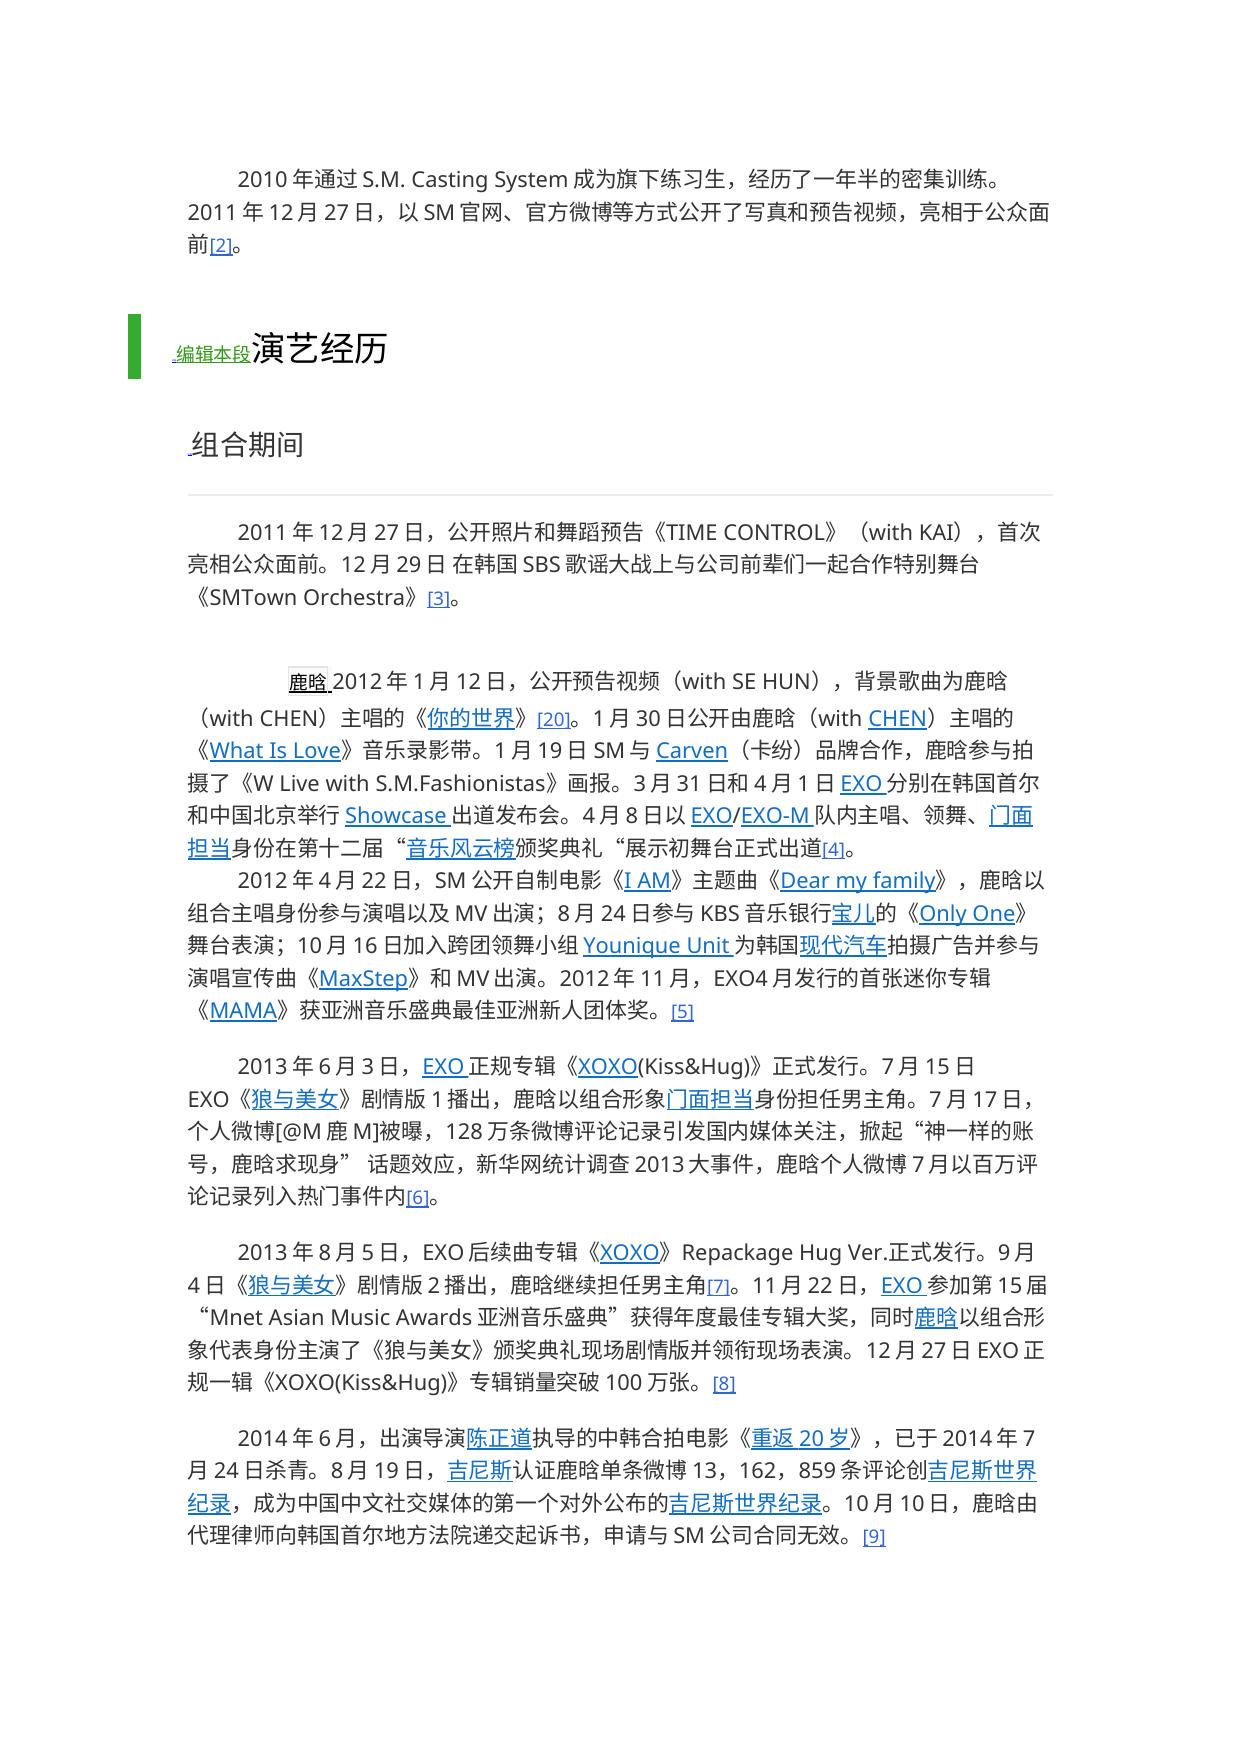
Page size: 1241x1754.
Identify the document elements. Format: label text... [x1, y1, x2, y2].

text 2013年8月5日，EXO后续曲专辑《XOXO》Repackage Hug Ver.正式发行。9月4日《狼与美女》剧情版2播出，鹿晗继续担任男主角[7]。11月22日，EXO参加第15届“Mnet Asian Music Awards亚洲音乐盛典”获得年度最佳专辑大奖，同时鹿晗以组合形象代表身份主演了《狼与美女》颁奖典礼现场剧情版并领衔现场表演。12月27日EXO正规一辑《XOXO(Kiss&Hug)》专辑销量突破100万张。[8] [187, 1235, 1053, 1397]
text 2014年6月，出演导演陈正道执导的中韩合拍电影《重返20岁》，已于2014年7月24日杀青。8月19日，吉尼斯认证鹿晗单条微博13，162，859条评论创吉尼斯世界纪录，成为中国中文社交媒体的第一个对外公布的吉尼斯世界纪录。10月10日，鹿晗由代理律师向韩国首尔地方法院递交起诉书，申请与SM公司合同无效。[9] [187, 1421, 1053, 1551]
text 折叠组合期间 [187, 410, 1053, 496]
text 2010年通过S.M. Casting System成为旗下练习生，经历了一年半的密集训练。2011年12月27日，以SM官网、官方微博等方式公开了写真和预告视频，亮相于公众面前[2]。 [187, 162, 1053, 259]
text 2013年6月3日，EXO正规专辑《XOXO(Kiss&Hug)》正式发行。7月15日EXO《狼与美女》剧情版1播出，鹿晗以组合形象门面担当身份担任男主角。7月17日，个人微博[@M鹿M]被曝，128万条微博评论记录引发国内媒体关注，掀起“神一样的账号，鹿晗求现身” 话题效应，新华网统计调查2013大事件，鹿晗个人微博7月以百万评论记录列入热门事件内[6]。 [187, 1049, 1053, 1211]
text 折叠编辑本段演艺经历 [141, 314, 1053, 379]
text 2012年4月22日，SM公开自制电影《I AM》主题曲《Dear my family》，鹿晗以组合主唱身份参与演唱以及MV出演；8月24日参与KBS音乐银行宝儿的《Only One》舞台表演；10月16日加入跨团领舞小组Younique Unit为韩国现代汽车拍摄广告并参与演唱宣传曲《MaxStep》和MV出演。2012年11月，EXO4月发行的首张迷你专辑《MAMA》获亚洲音乐盛典最佳亚洲新人团体奖。[5] [187, 863, 1053, 1025]
text 鹿晗2012年1月12日，公开预告视频（with SE HUN），背景歌曲为鹿晗（with CHEN）主唱的《你的世界》[20]。1月30日公开由鹿晗（with CHEN）主唱的《What Is Love》音乐录影带。1月19日 SM与Carven（卡纷）品牌合作，鹿晗参与拍摄了《W Live with S.M.Fashionistas》画报。3月31日和4月1日EXO分别在韩国首尔和中国北京举行Showcase出道发布会。4月8日以EXO/EXO-M队内主唱、领舞、门面担当身份在第十二届“音乐风云榜颁奖典礼“展示初舞台正式出道[4]。 [187, 635, 1053, 863]
text 2011年12月27日，公开照片和舞蹈预告《TIME CONTROL》（with KAI），首次亮相公众面前。12月29日 在韩国SBS歌谣大战上与公司前辈们一起合作特别舞台《SMTown Orchestra》[3]。 [187, 514, 1053, 612]
